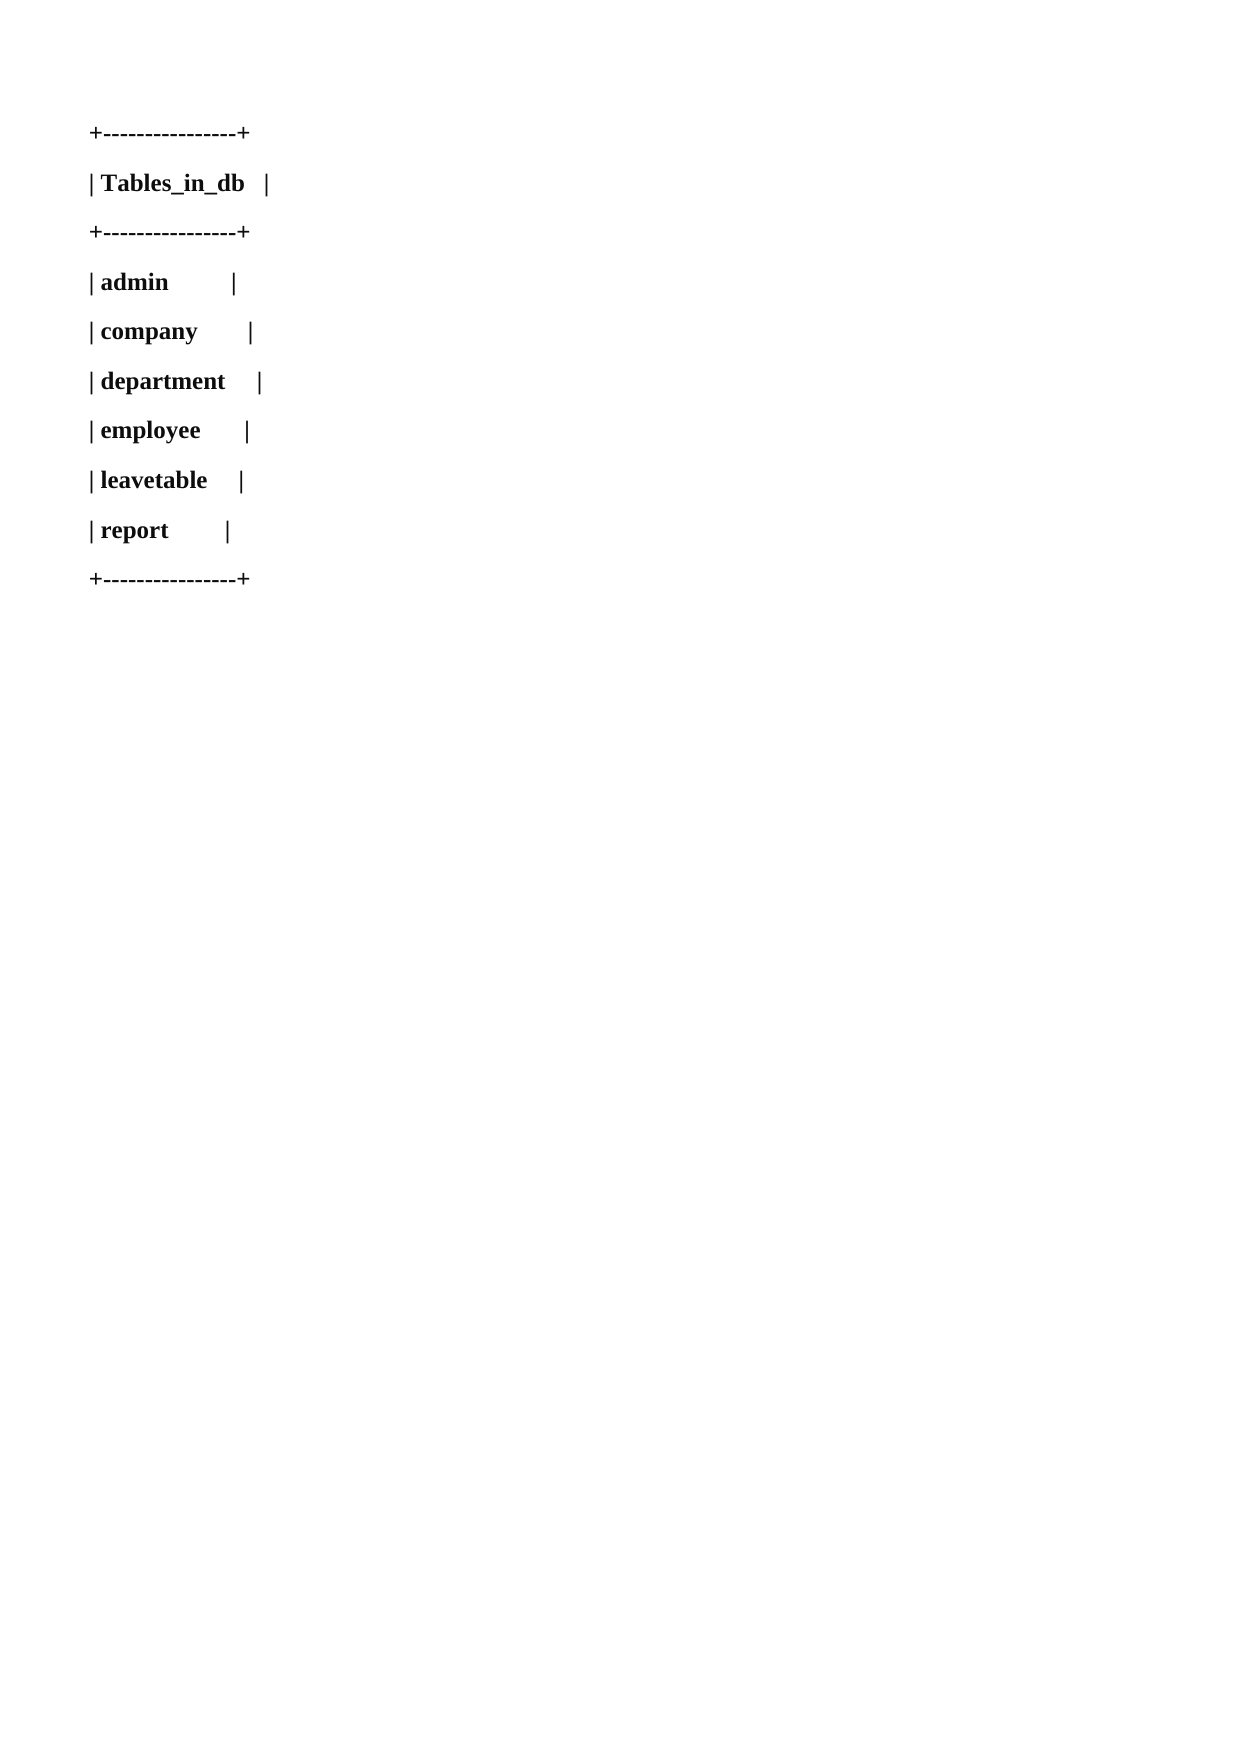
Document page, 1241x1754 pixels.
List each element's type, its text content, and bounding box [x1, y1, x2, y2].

text | leavetable | [89, 465, 1152, 494]
text +----------------+ [89, 564, 1152, 593]
text | company | [89, 316, 1152, 345]
text | admin | [89, 267, 1152, 296]
text | report | [89, 515, 1152, 543]
text | department | [89, 366, 1152, 395]
text | Tables_in_db | [89, 168, 1152, 196]
text | employee | [89, 416, 1152, 444]
text +----------------+ [89, 118, 1152, 147]
text +----------------+ [89, 217, 1152, 246]
